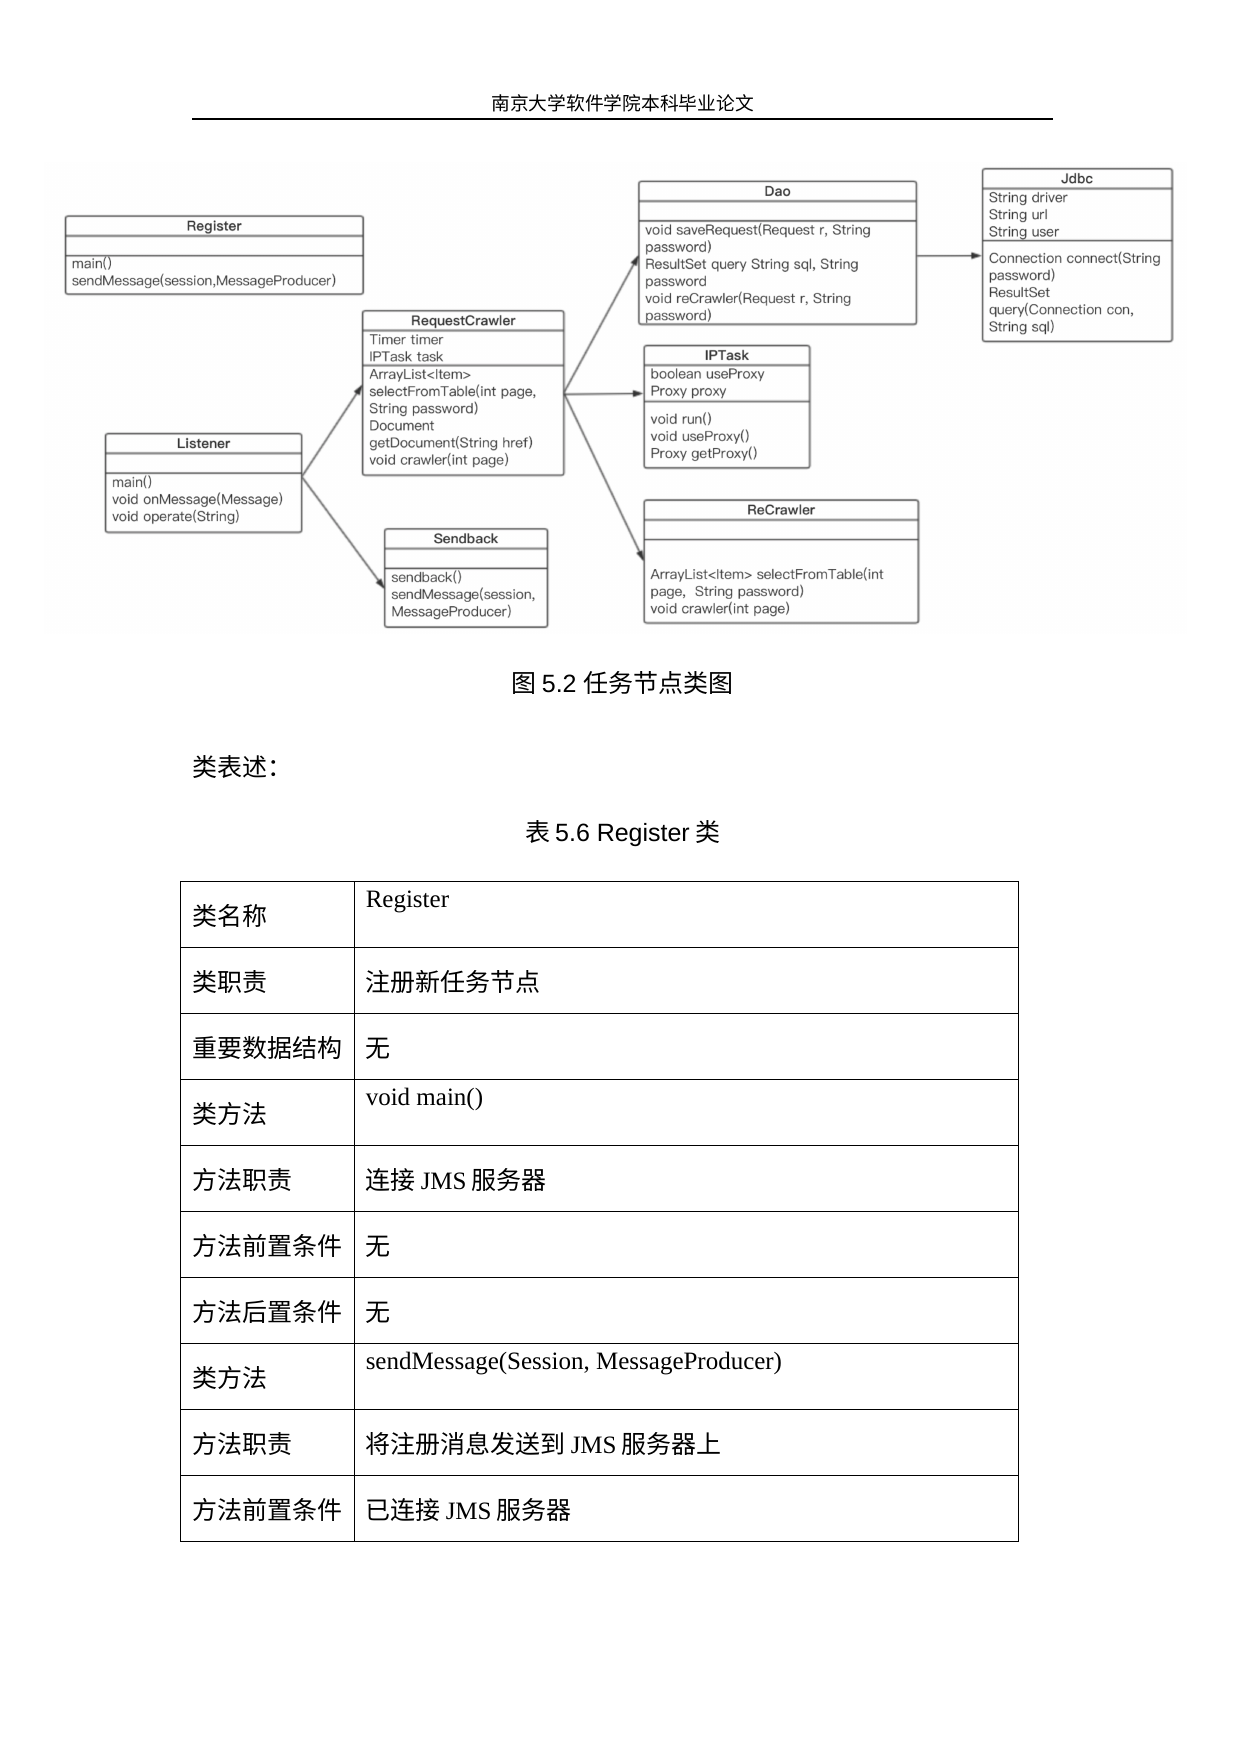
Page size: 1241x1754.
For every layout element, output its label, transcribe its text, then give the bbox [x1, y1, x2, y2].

table_cell sendMessage(Session, MessageProducer) [355, 1344, 1018, 1409]
table_cell 无 [355, 1212, 1018, 1277]
table_cell 已连接JMS服务器 [355, 1476, 1018, 1541]
text 表5.6 Register类 [192, 798, 1053, 863]
text 类表述： [192, 733, 1053, 798]
text 图5.2 任务节点类图 [192, 649, 1053, 714]
table_cell 重要数据结构 [181, 1014, 354, 1079]
table_header Register [355, 882, 1018, 947]
table_cell 方法前置条件 [181, 1212, 354, 1277]
table_cell 连接JMS服务器 [355, 1146, 1018, 1211]
picture [44, 162, 1188, 634]
table_cell 方法前置条件 [181, 1476, 354, 1541]
table_cell 类职责 [181, 948, 354, 1013]
table_cell 无 [355, 1278, 1018, 1343]
table_header 类名称 [181, 882, 354, 947]
table_cell 方法后置条件 [181, 1278, 354, 1343]
table_cell 类方法 [181, 1080, 354, 1145]
table_cell 方法职责 [181, 1146, 354, 1211]
table_cell 方法职责 [181, 1410, 354, 1475]
table_cell 无 [355, 1014, 1018, 1079]
table_cell 注册新任务节点 [355, 948, 1018, 1013]
table_cell 类方法 [181, 1344, 354, 1409]
table_cell 将注册消息发送到JMS服务器上 [355, 1410, 1018, 1475]
table_cell void main() [355, 1080, 1018, 1145]
